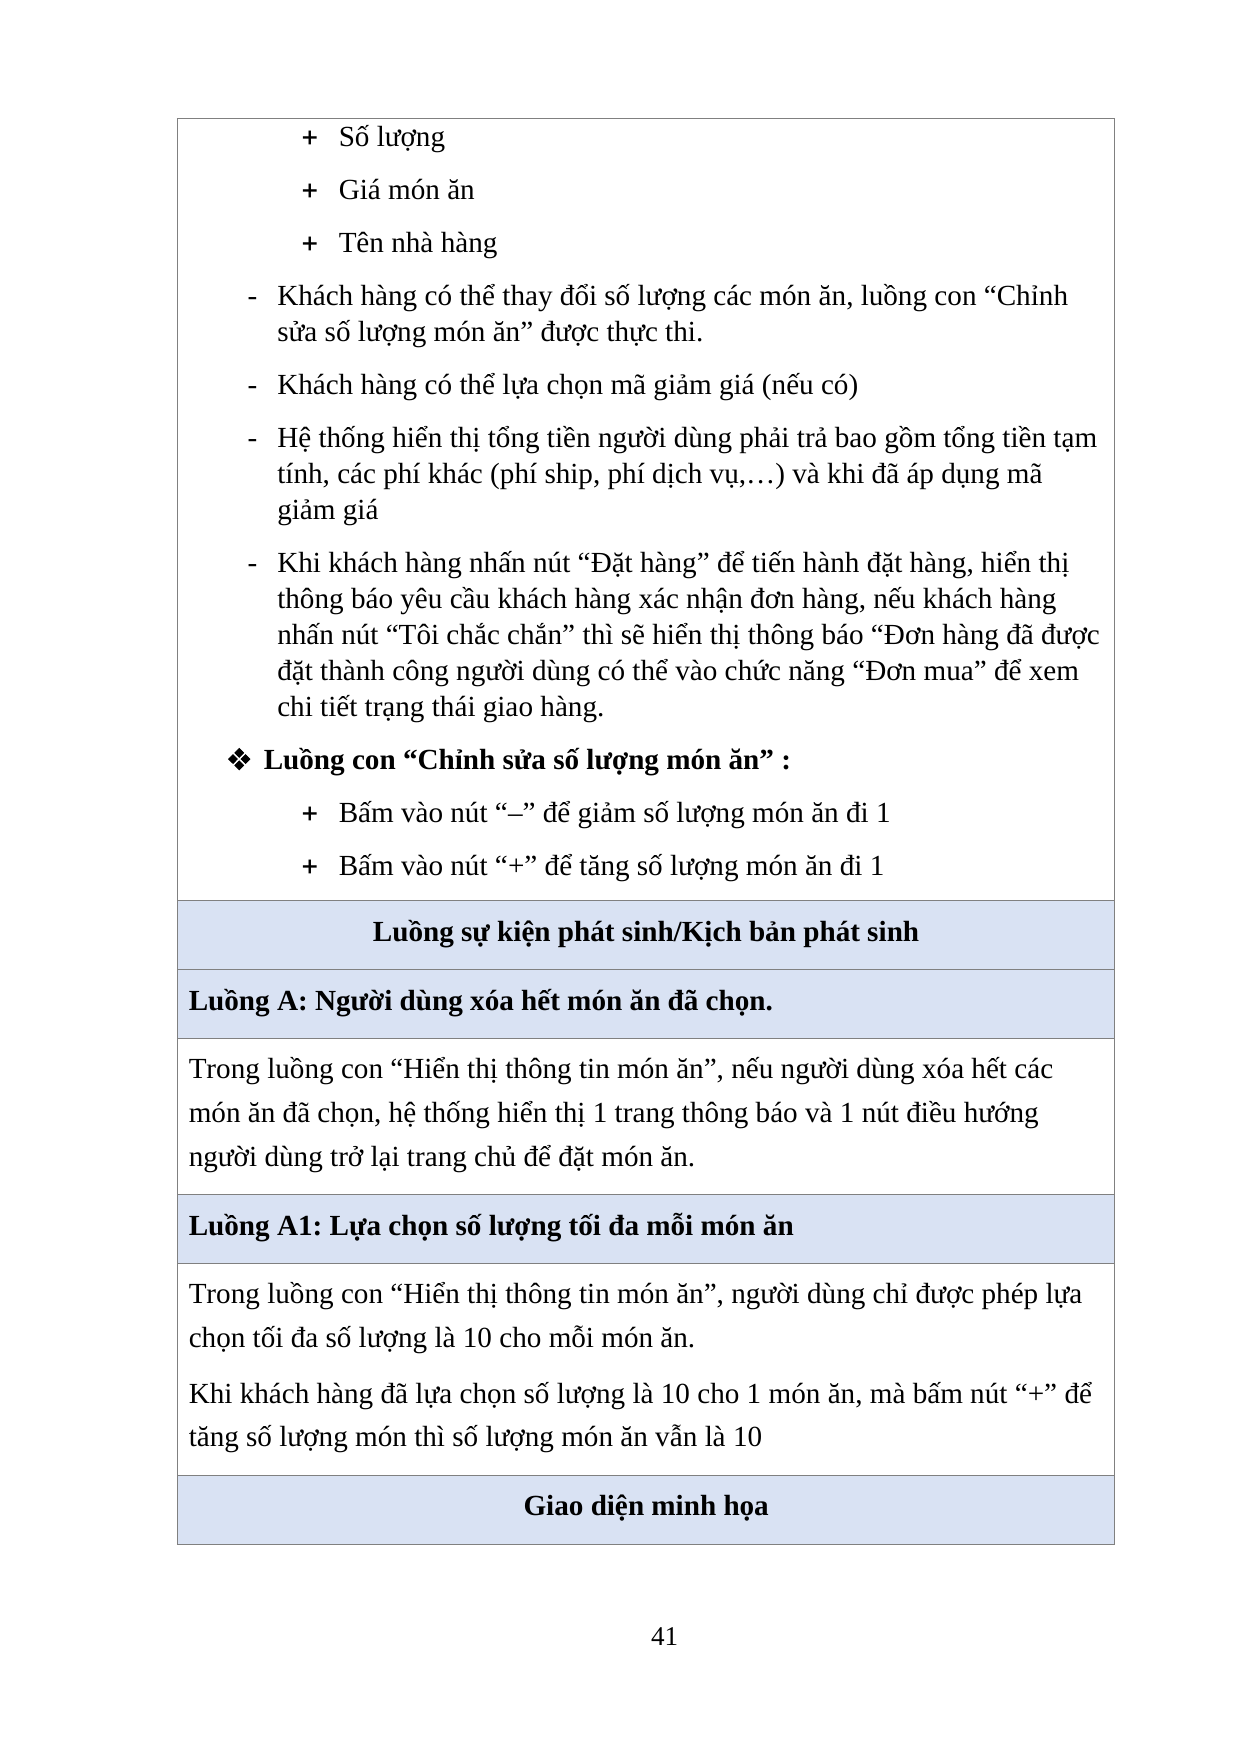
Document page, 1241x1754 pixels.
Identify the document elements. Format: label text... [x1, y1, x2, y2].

table_cell Luồng A1: Lựa chọn số lượng tối đa mỗi món ăn [178, 1195, 1114, 1263]
table_cell Trong luồng con “Hiển thị thông tin món ăn”, người dùng chỉ được phép lựa chọn tối đa số lượng là 10 cho mỗi món ăn. Khi khách hàng đã lựa chọn số lượng là 10 cho 1 món ăn, mà bấm nút “+” để tăng số lượng món thì số lượng món ăn vẫn là 10 [178, 1264, 1114, 1475]
table_cell Giao diện minh họa [178, 1476, 1114, 1544]
table_cell Luồng sự kiện phát sinh/Kịch bản phát sinh [178, 901, 1114, 969]
table_cell Trong luồng con “Hiển thị thông tin món ăn”, nếu người dùng xóa hết các món ăn đã chọn, hệ thống hiển thị 1 trang thông báo và 1 nút điều hướng người dùng trở lại trang chủ để đặt món ăn. [178, 1039, 1114, 1194]
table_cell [178, 119, 1114, 900]
table_cell Luồng A: Người dùng xóa hết món ăn đã chọn. [178, 970, 1114, 1038]
